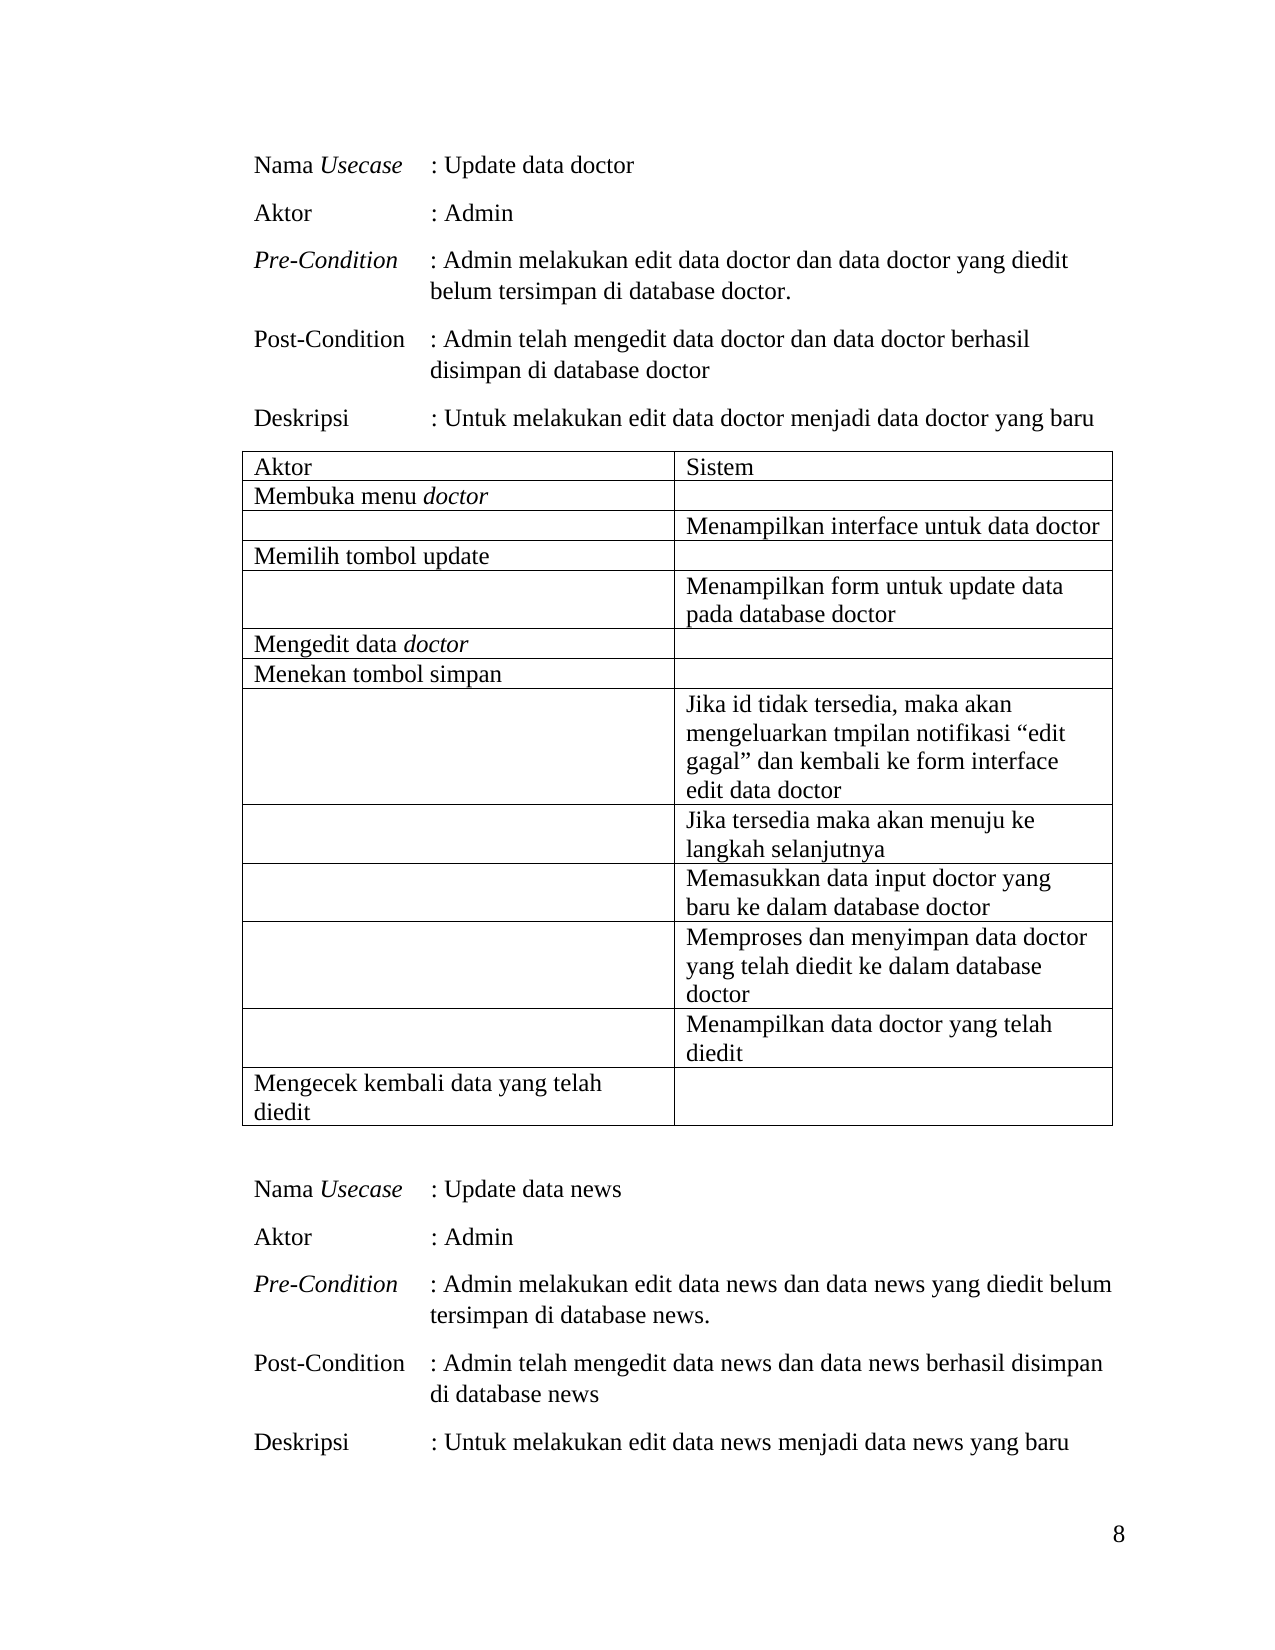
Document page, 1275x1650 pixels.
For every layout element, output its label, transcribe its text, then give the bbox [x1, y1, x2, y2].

table_cell Menampilkan interface untuk data doctor [675, 511, 1112, 540]
table_cell Mengecek kembali data yang telah diedit [243, 1068, 674, 1125]
table_cell [243, 511, 674, 540]
table_cell Memasukkan data input doctor yang baru ke dalam database doctor [675, 864, 1112, 921]
text Deskripsi : Untuk melakukan edit data doctor menjadi data doctor yang baru [253, 403, 1125, 432]
table_cell [243, 1009, 674, 1067]
table_cell [243, 922, 674, 1008]
text Aktor : Admin [253, 1222, 1125, 1251]
table_cell Menampilkan form untuk update data pada database doctor [675, 571, 1112, 628]
table_cell [675, 1068, 1112, 1125]
table_cell Jika id tidak tersedia, maka akan mengeluarkan tmpilan notifikasi “edit gagal” dan kembali ke form interface edit data doctor [675, 689, 1112, 804]
table_cell Memilih tombol update [243, 541, 674, 570]
text Pre-Condition : Admin melakukan edit data news dan data news yang diedit belum tersimpan di database news. [253, 1269, 1125, 1329]
table_cell [243, 864, 674, 921]
text Pre-Condition : Admin melakukan edit data doctor dan data doctor yang diedit belum tersimpan di database doctor. [253, 245, 1125, 305]
text Nama Usecase : Update data doctor [253, 150, 1125, 179]
table_cell [675, 541, 1112, 570]
table_cell [243, 571, 674, 628]
table_header Sistem [675, 452, 1112, 480]
table_cell Jika tersedia maka akan menuju ke langkah selanjutnya [675, 805, 1112, 862]
table_cell Menampilkan data doctor yang telah diedit [675, 1009, 1112, 1067]
table_cell [243, 805, 674, 862]
table_cell Menekan tombol simpan [243, 659, 674, 688]
table_cell Membuka menu doctor [243, 481, 674, 510]
table_cell [675, 629, 1112, 658]
table_cell Mengedit data doctor [243, 629, 674, 658]
text Deskripsi : Untuk melakukan edit data news menjadi data news yang baru [253, 1427, 1125, 1456]
text Post-Condition : Admin telah mengedit data doctor dan data doctor berhasil disimpan di database doctor [253, 324, 1125, 384]
table_cell [243, 689, 674, 804]
text Nama Usecase : Update data news [253, 1174, 1125, 1203]
table_cell [675, 481, 1112, 510]
table_header Aktor [243, 452, 674, 480]
table_cell Memproses dan menyimpan data doctor yang telah diedit ke dalam database doctor [675, 922, 1112, 1008]
text Post-Condition : Admin telah mengedit data news dan data news berhasil disimpan di database news [253, 1348, 1125, 1408]
table_cell [675, 659, 1112, 688]
text Aktor : Admin [253, 198, 1125, 226]
